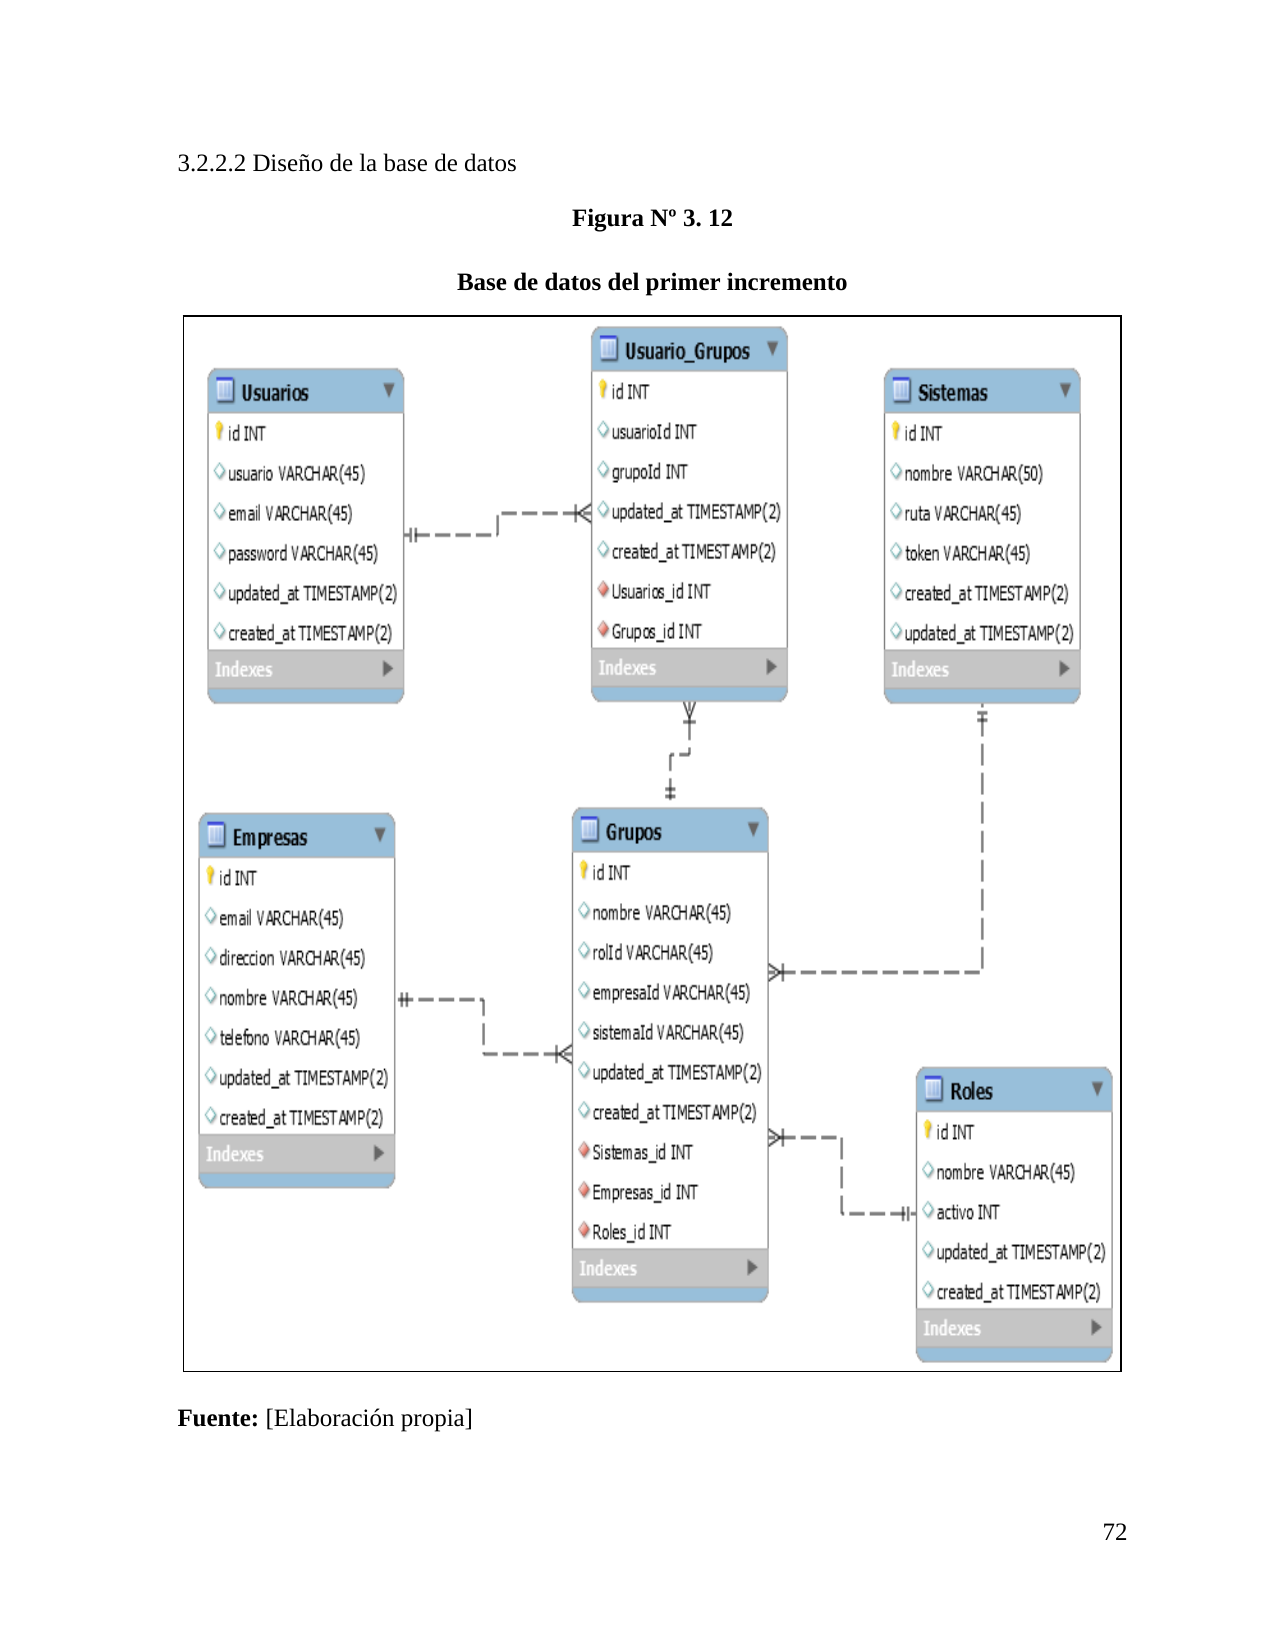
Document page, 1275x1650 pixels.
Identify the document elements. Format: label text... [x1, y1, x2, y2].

picture [184, 317, 1120, 1371]
text Fuente: [Elaboración propia] [177, 1403, 1127, 1432]
text Figura Nº 3. 12 [177, 203, 1127, 232]
subtitle Diseño de la base de datos [177, 148, 1127, 176]
text Base de datos del primer incremento [177, 267, 1127, 296]
